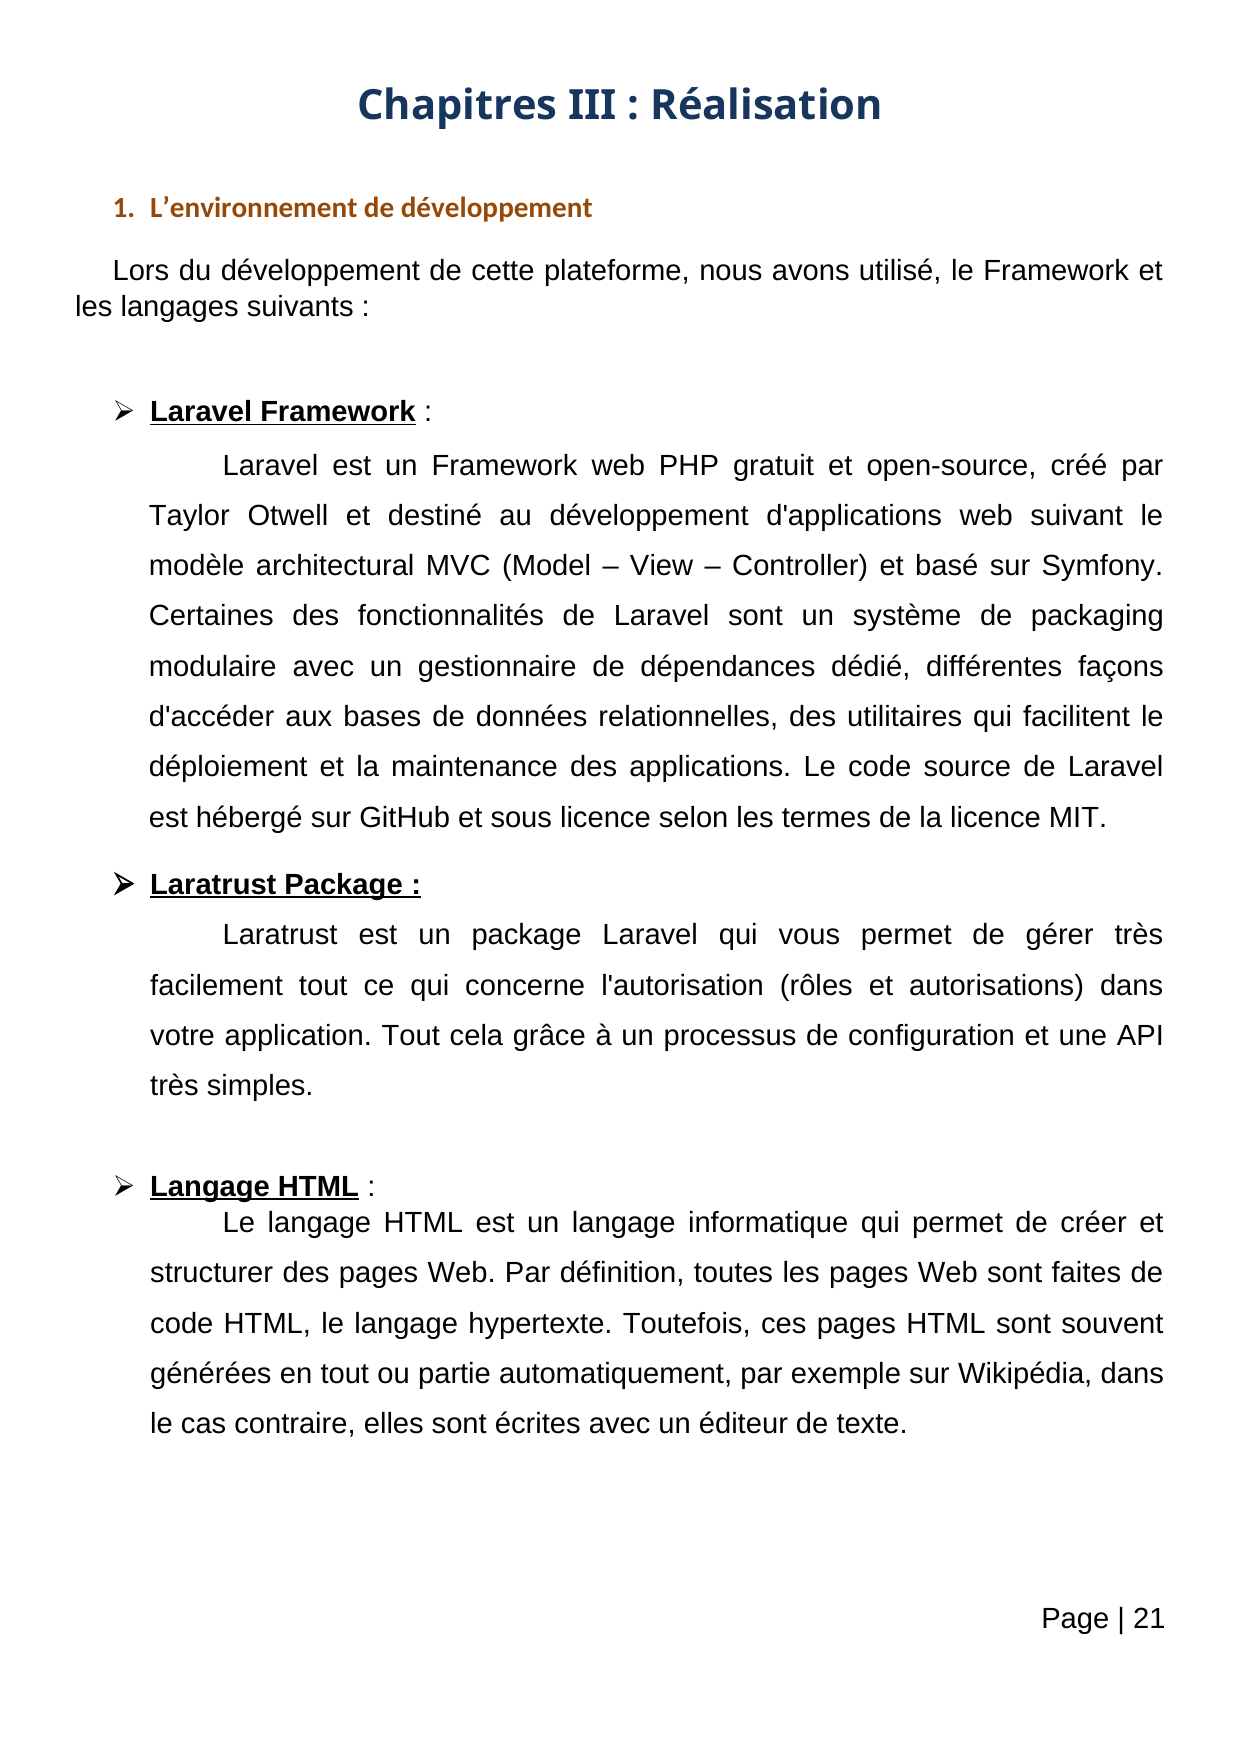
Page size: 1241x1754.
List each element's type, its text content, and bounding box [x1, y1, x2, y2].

list Laravel Framework : [112, 394, 1165, 428]
text Lors du développement de cette plateforme, nous avons utilisé, le Framework et les langages suivants : [75, 253, 1165, 322]
list Le langage HTML est un langage informatique qui permet de créer et structurer des pages Web. Par définition, toutes les pages Web sont faites de code HTML, le langage hypertexte. Toutefois, ces pages HTML sont souvent générées en tout ou partie automatiquement, par exemple sur Wikipédia, dans le cas contraire, elles sont écrites avec un éditeur de texte. [150, 1205, 1165, 1440]
list Langage HTML : [112, 1169, 1165, 1203]
list Laratrust Package : [112, 867, 1165, 900]
text Laravel est un Framework web PHP gratuit et open-source, créé par Taylor Otwell et destiné au développement d'applications web suivant le modèle architectural MVC (Model – View – Controller) et basé sur Symfony. Certaines des fonctionnalités de Laravel sont un système de packaging modulaire avec un gestionnaire de dépendances dédié, différentes façons d'accéder aux bases de données relationnelles, des utilitaires qui facilitent le déploiement et la maintenance des applications. Le code source de Laravel est hébergé sur GitHub et sous licence selon les termes de la licence MIT. [149, 447, 1165, 833]
subtitle L’environnement de développement [112, 189, 1165, 225]
list Laratrust est un package Laravel qui vous permet de gérer très facilement tout ce qui concerne l'autorisation (rôles et autorisations) dans votre application. Tout cela grâce à un processus de configuration et une API très simples. [150, 917, 1165, 1102]
subtitle Chapitres III : Réalisation [75, 75, 1165, 132]
